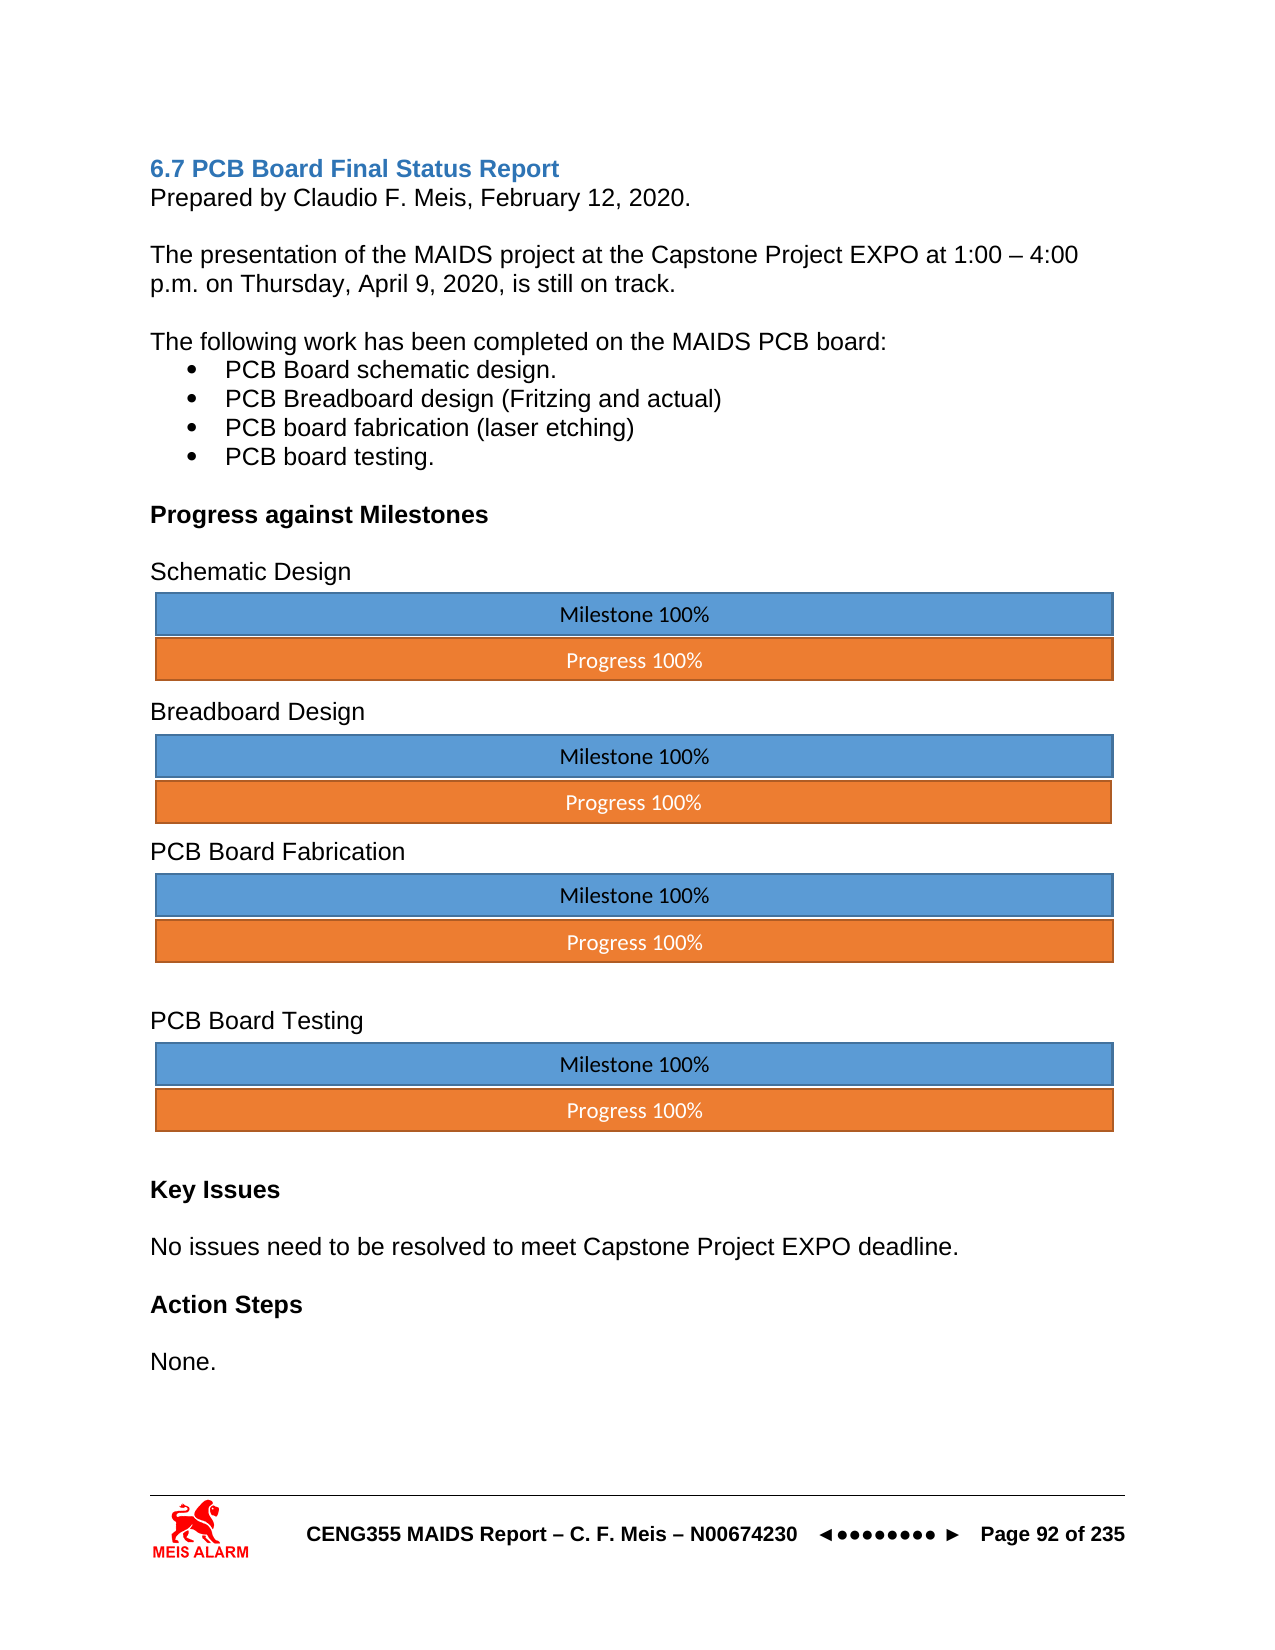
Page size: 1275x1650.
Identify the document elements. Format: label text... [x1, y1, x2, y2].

text The presentation of the MAIDS project at the Capstone Project EXPO at 1:00 – 4:00 p.m. on Thursday, April 9, 2020, is still on track. [150, 240, 1125, 298]
text The following work has been completed on the MAIDS PCB board: [150, 327, 1125, 355]
text Progress against Milestones [150, 499, 1125, 528]
list PCB board fabrication (laser etching) [187, 413, 1125, 442]
list PCB Breadboard design (Fritzing and actual) [187, 384, 1125, 413]
list PCB board testing. [187, 442, 1125, 471]
text Action Steps [150, 1289, 1125, 1318]
text Schematic Design [150, 557, 1125, 586]
text PCB Board Fabrication [150, 837, 1125, 866]
subtitle 6.7 PCB Board Final Status Report [150, 154, 1125, 183]
picture [150, 1498, 253, 1561]
list PCB Board schematic design. [187, 355, 1125, 384]
text None. [150, 1347, 1125, 1376]
text No issues need to be resolved to meet Capstone Project EXPO deadline. [150, 1232, 1125, 1261]
text Prepared by Claudio F. Meis, February 12, 2020. [150, 183, 1125, 212]
text Key Issues [150, 1174, 1125, 1203]
text Breadboard Design [150, 697, 1125, 726]
text PCB Board Testing [150, 1006, 1125, 1034]
